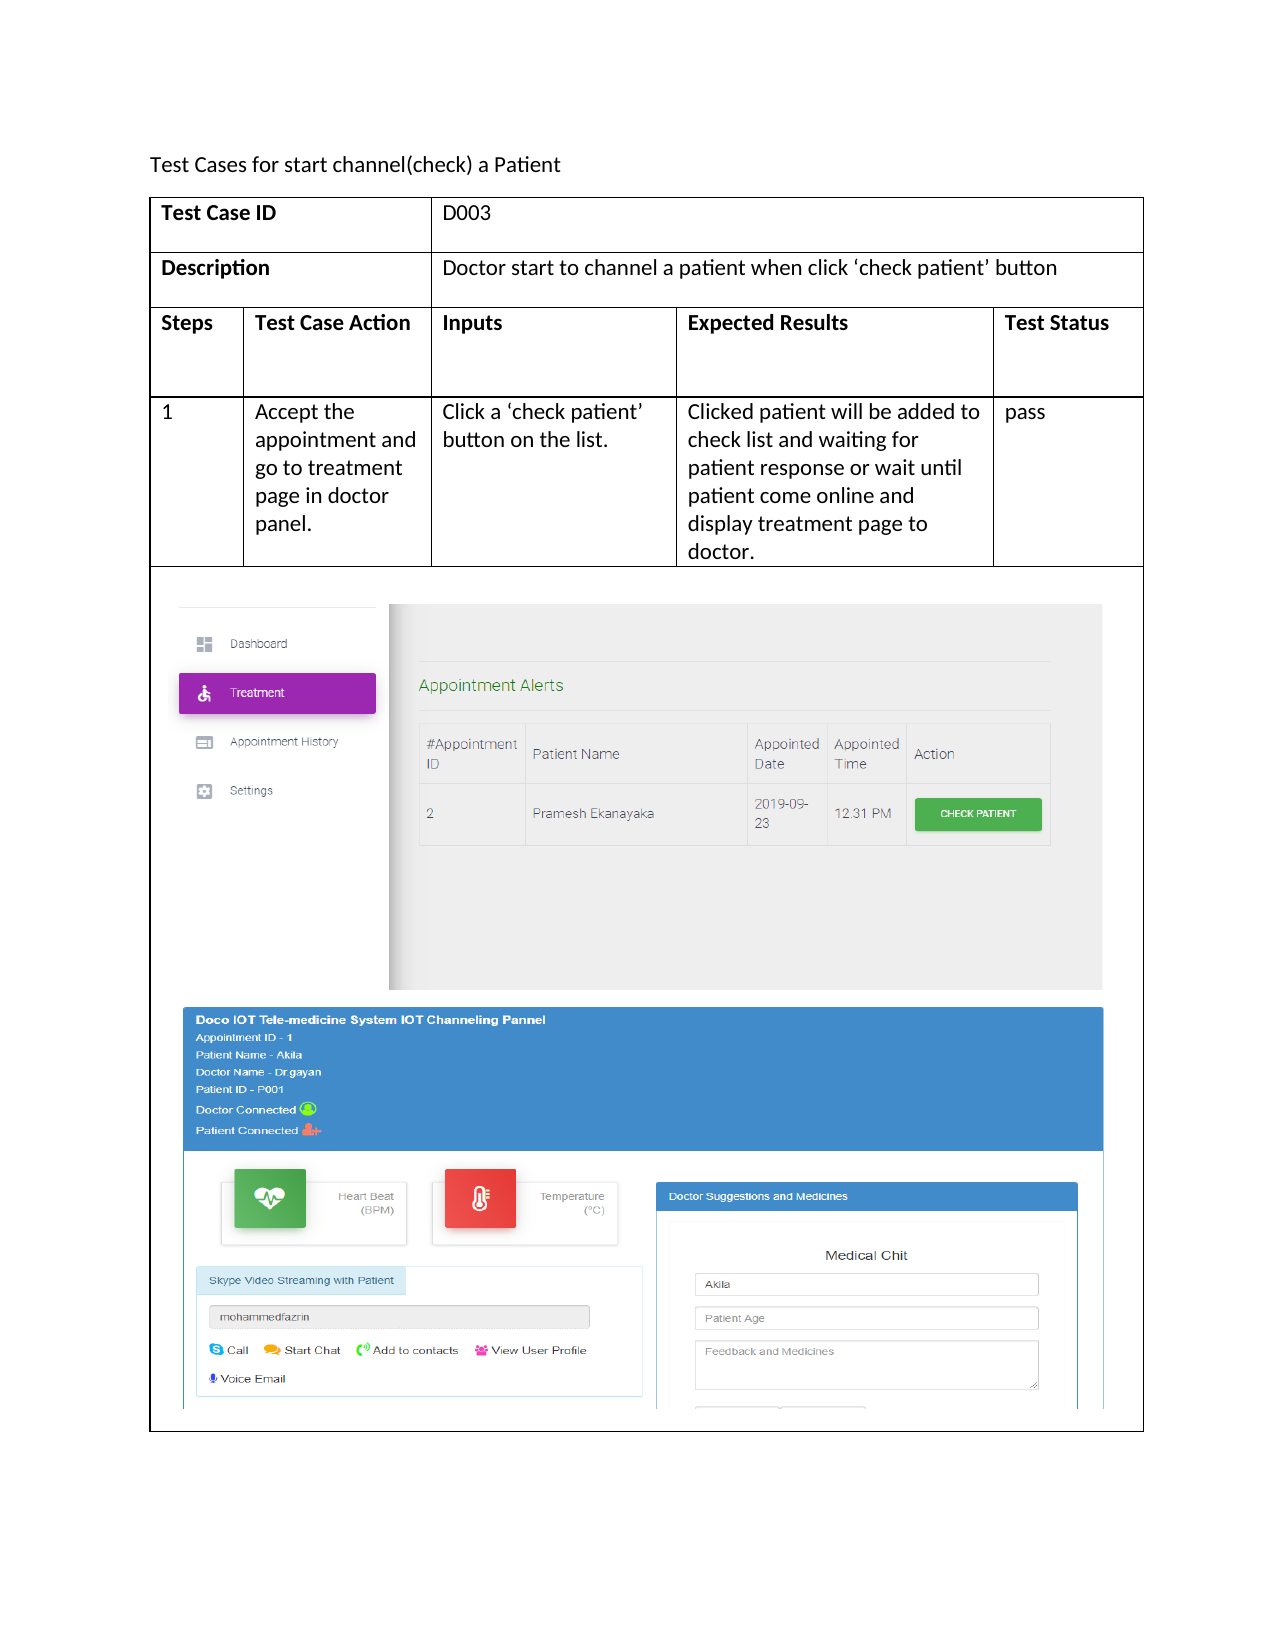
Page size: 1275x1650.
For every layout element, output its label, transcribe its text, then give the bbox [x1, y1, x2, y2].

table_header D003 [432, 198, 1143, 252]
picture [166, 996, 1123, 1409]
table_cell pass [994, 398, 1143, 566]
table_cell Test Status [994, 308, 1143, 396]
table_cell Steps [151, 308, 243, 396]
table_cell Inputs [432, 308, 676, 396]
table_cell Clicked patient will be added to check list and waiting for patient response or wait until patient come online and display treatment page to doctor. [677, 398, 993, 566]
table_header Test Case ID [151, 198, 431, 252]
table_cell Click a ‘check patient’ button on the list. [432, 398, 676, 566]
table_cell Description [151, 253, 431, 307]
text Test Cases for start channel(check) a Patient [150, 150, 1125, 178]
table_cell 1 [151, 398, 243, 566]
table_cell Expected Results [677, 308, 993, 396]
picture [168, 604, 1103, 990]
table_cell Accept the appointment and go to treatment page in doctor panel. [244, 398, 431, 566]
table_cell Doctor start to channel a patient when click ‘check patient’ button [432, 253, 1143, 307]
table_cell Test Case Action [244, 308, 431, 396]
table_cell [151, 567, 1143, 1431]
